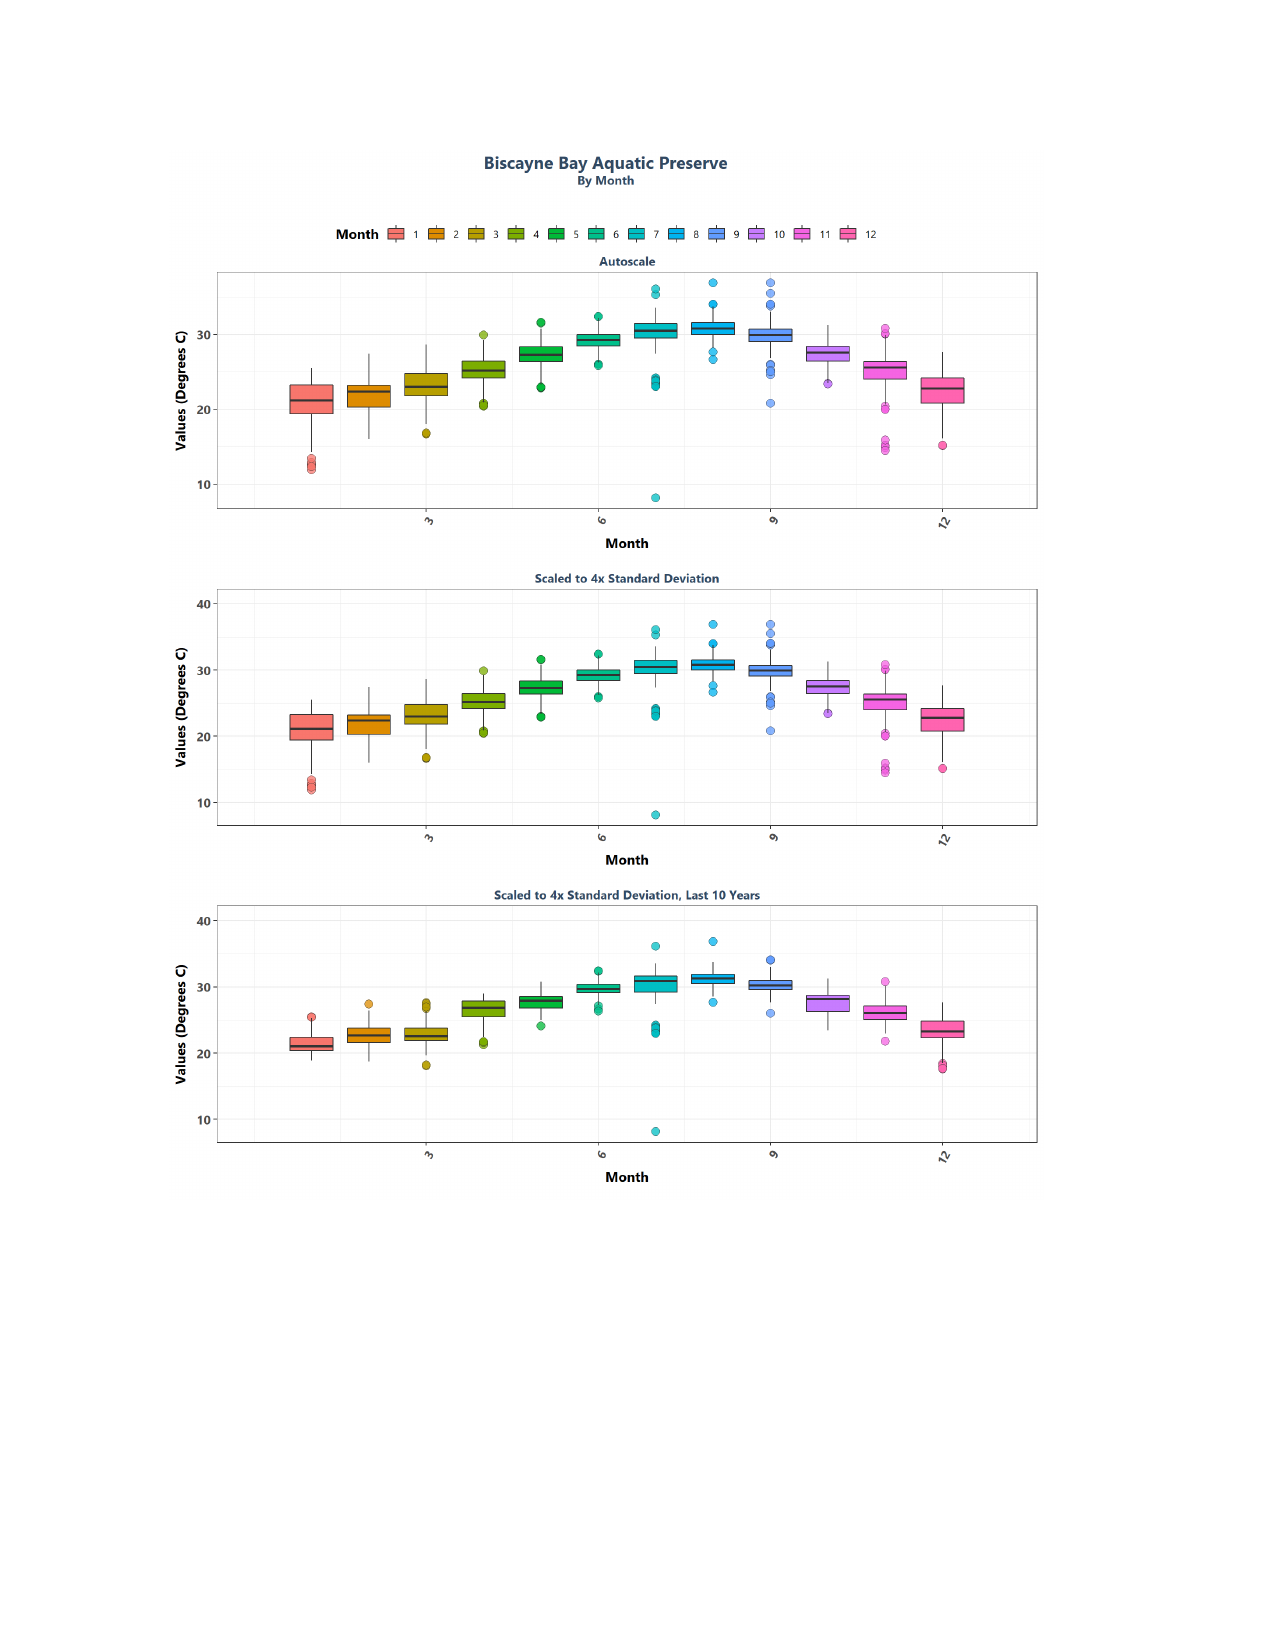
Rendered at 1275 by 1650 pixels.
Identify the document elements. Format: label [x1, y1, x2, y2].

picture [168, 150, 1044, 1200]
